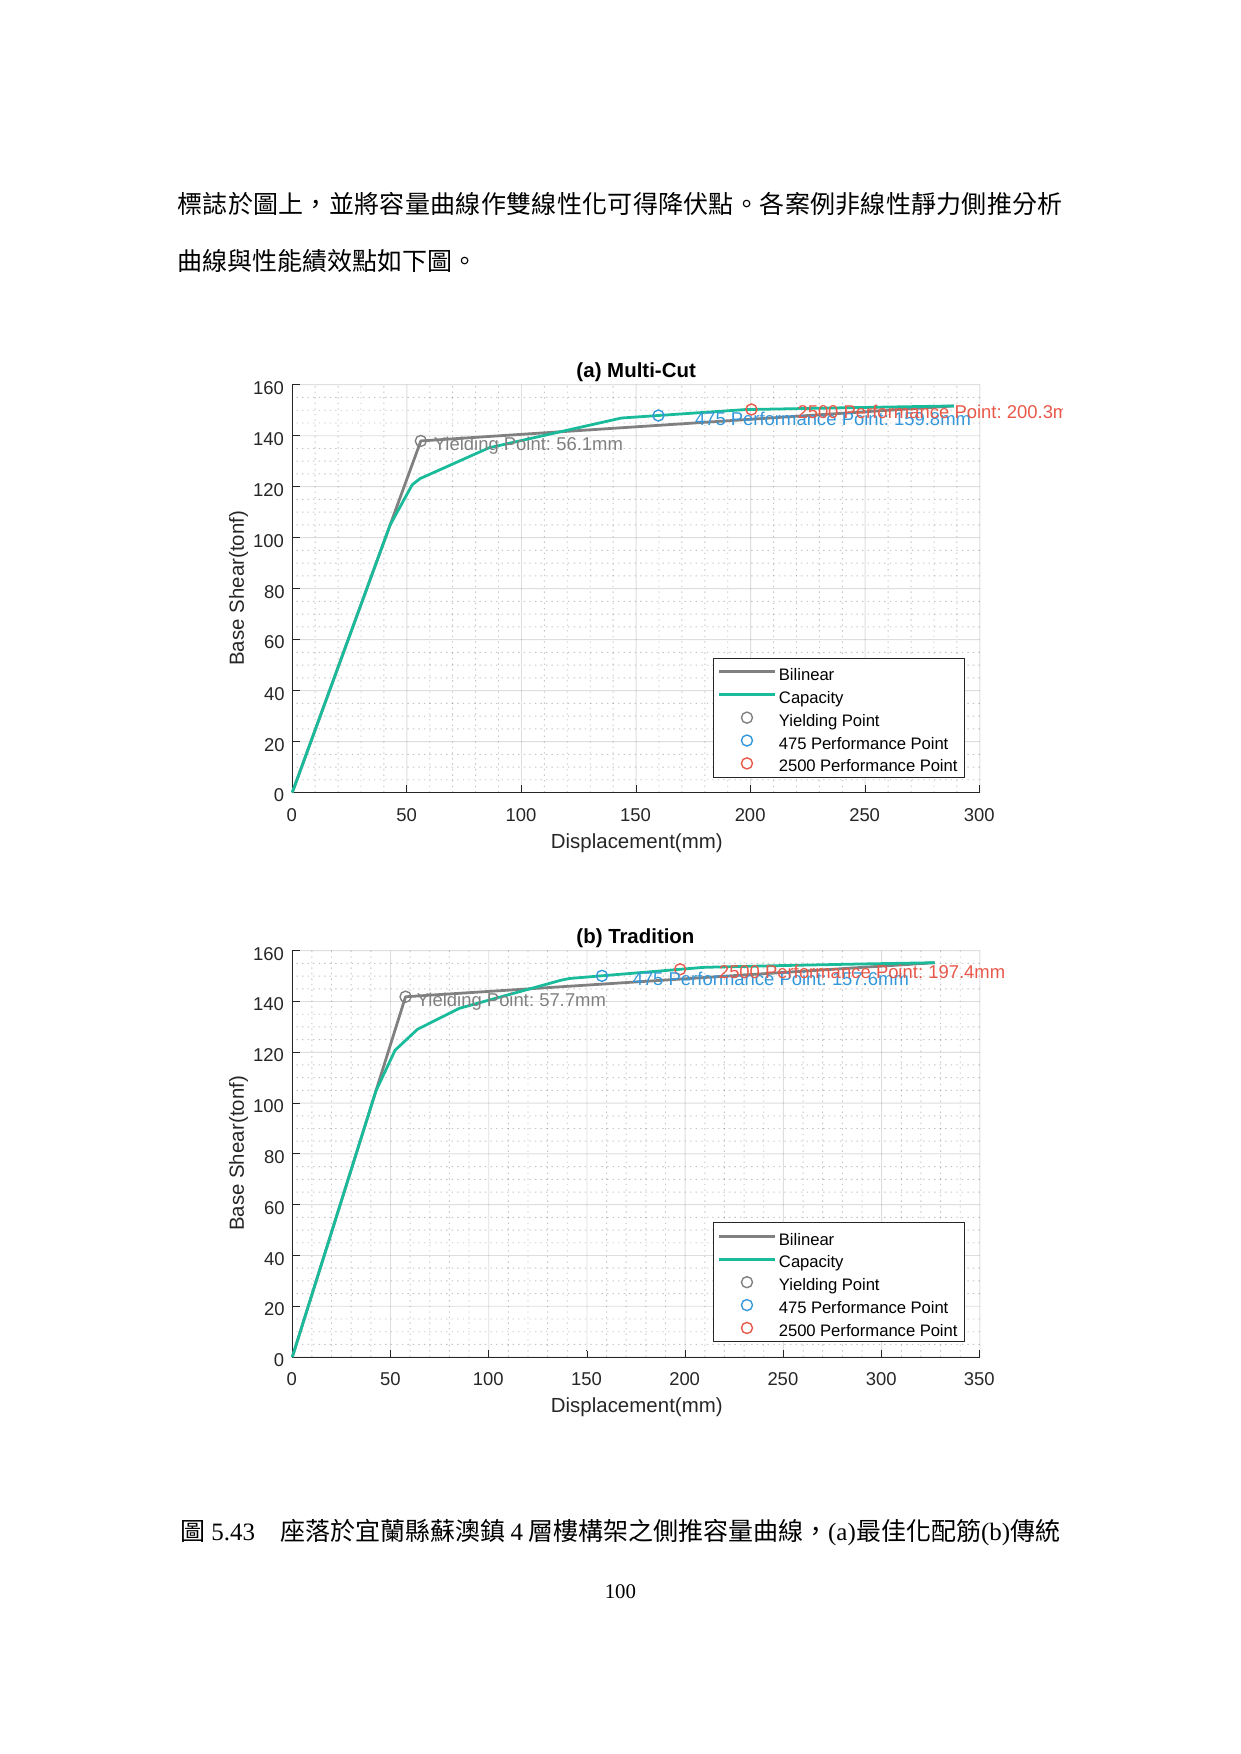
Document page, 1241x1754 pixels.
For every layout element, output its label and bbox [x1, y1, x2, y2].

text [177, 184, 1063, 278]
text [177, 1510, 1063, 1548]
